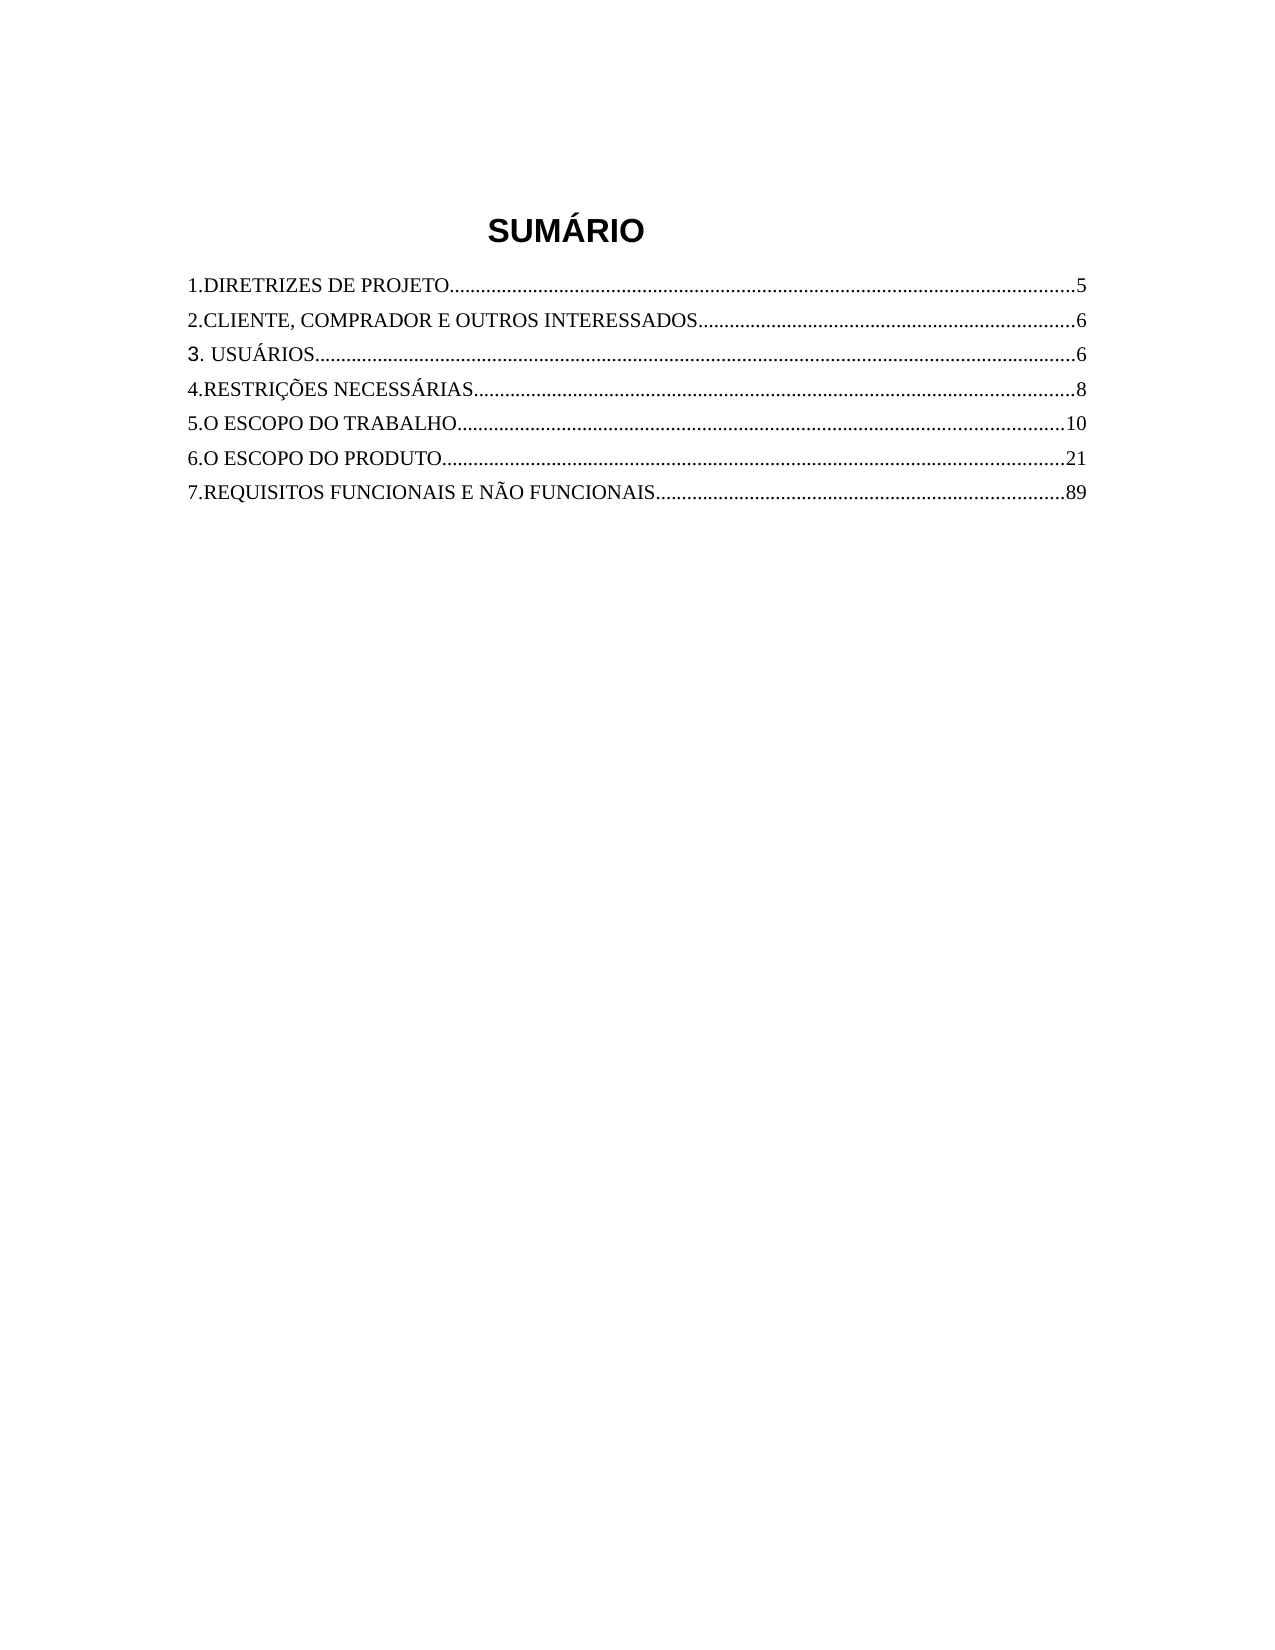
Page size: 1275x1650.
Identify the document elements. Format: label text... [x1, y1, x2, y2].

text 1. DIRETRIZES DE PROJETO 5 [187, 273, 1087, 297]
text 3. USUÁRIOS 6 [187, 342, 1087, 366]
text 2. CLIENTE, COMPRADOR E OUTROS INTERESSADOS 6 [187, 308, 1087, 332]
text 7. REQUISITOS FUNCIONAIS E NÃO FUNCIONAIS 89 [187, 480, 1087, 504]
text SUMÁRIO [487, 211, 1087, 249]
text 6. O ESCOPO DO PRODUTO 21 [187, 446, 1087, 470]
text 5. O ESCOPO DO TRABALHO 10 [187, 411, 1087, 435]
text 4. RESTRIÇÕES NECESSÁRIAS 8 [187, 377, 1087, 401]
